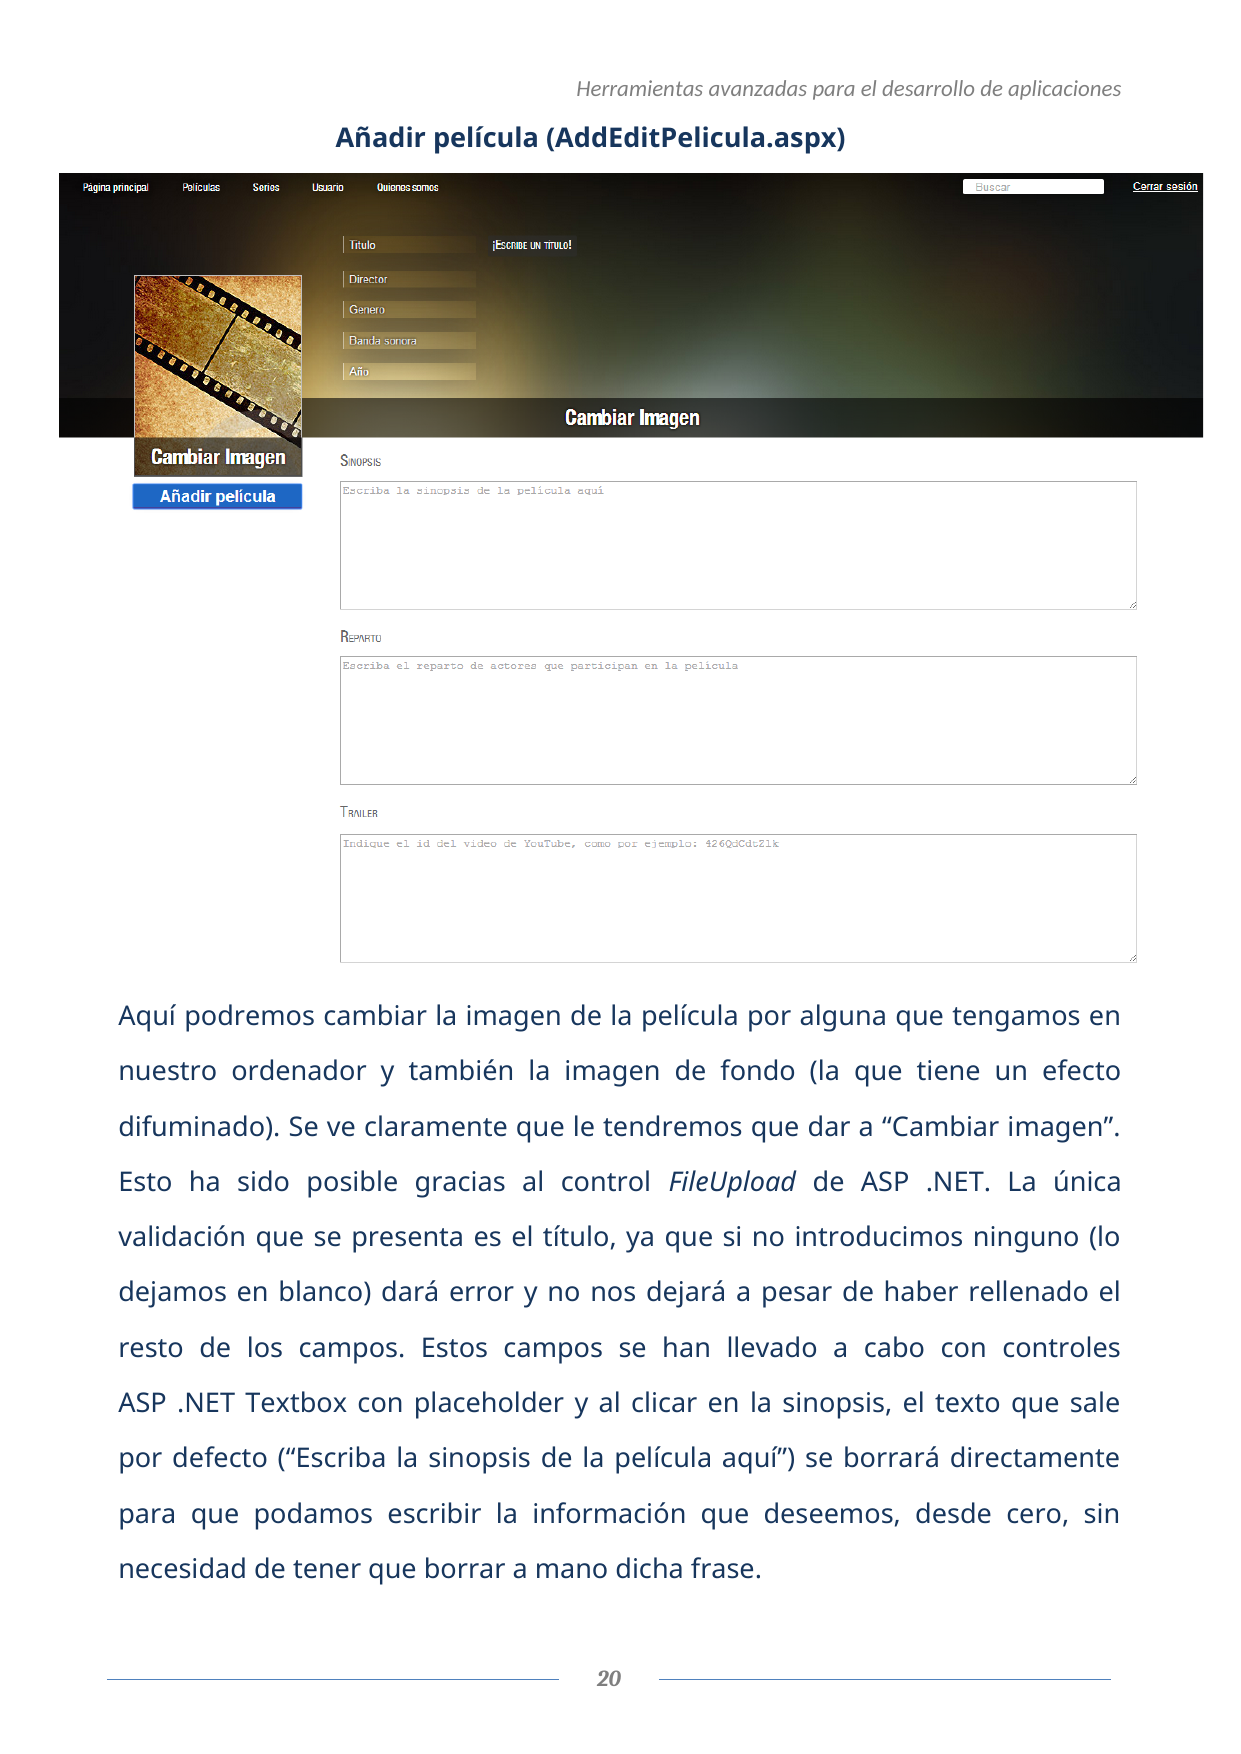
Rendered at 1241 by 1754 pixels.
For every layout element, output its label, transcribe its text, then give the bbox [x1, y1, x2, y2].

picture [59, 173, 1204, 983]
text Aquí podremos cambiar la imagen de la película por alguna que tengamos en nuestro ordenador y también la imagen de fondo (la que tiene un efecto difuminado). Se ve claramente que le tendremos que dar a “Cambiar imagen”. Esto ha sido posible gracias al control FileUpload de ASP .NET. La única validación que se presenta es el título, ya que si no introducimos ninguno (lo dejamos en blanco) dará error y no nos dejará a pesar de haber rellenado el resto de los campos. Estos campos se han llevado a cabo con controles ASP .NET Textbox con placeholder y al clicar en la sinopsis, el texto que sale por defecto (“Escriba la sinopsis de la película aquí”) se borrará directamente para que podamos escribir la información que deseemos, desde cero, sin necesidad de tener que borrar a mano dicha frase. [118, 996, 1122, 1586]
text Añadir película (AddEditPelicula.aspx) [59, 118, 1122, 155]
